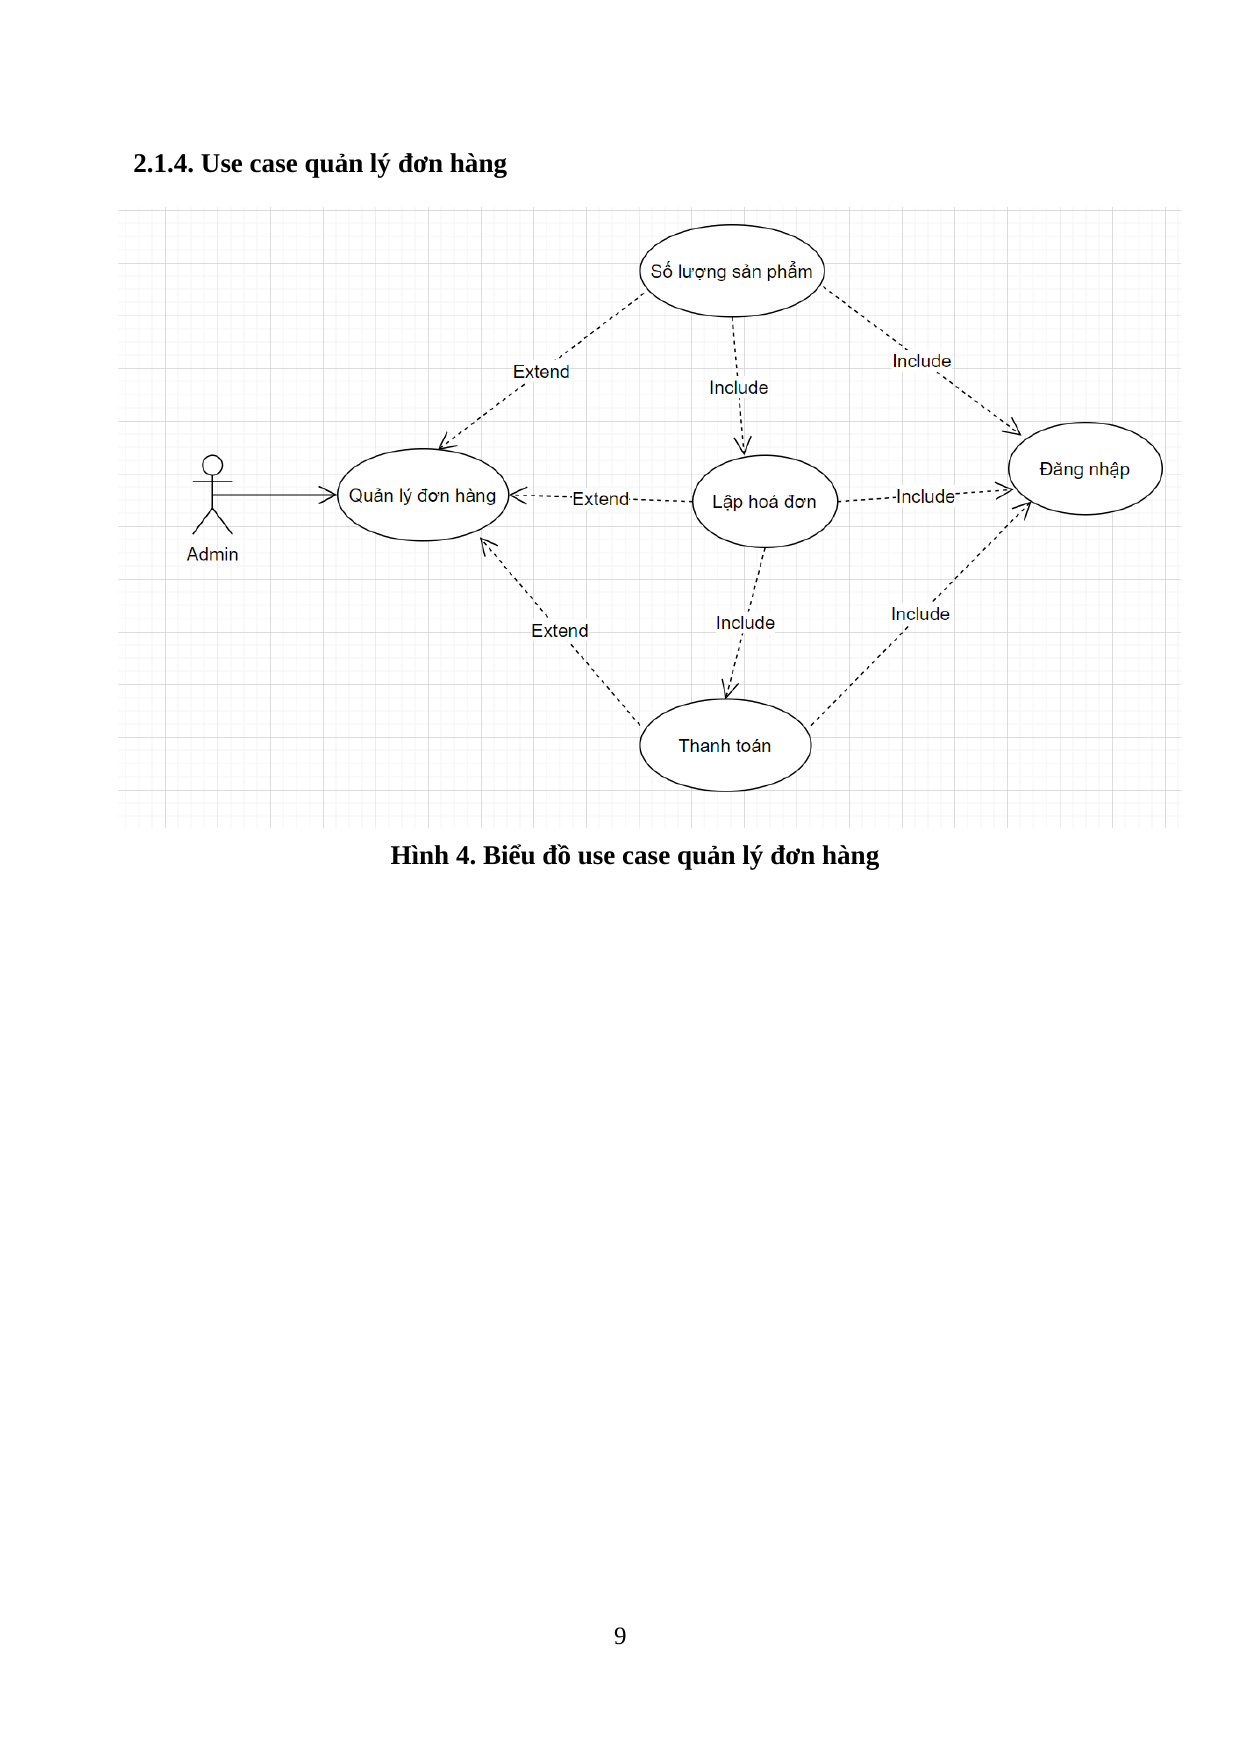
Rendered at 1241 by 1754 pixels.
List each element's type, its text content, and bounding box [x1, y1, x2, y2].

subtitle 2.1.4. Use case quản lý đơn hàng [89, 147, 1152, 178]
picture [118, 207, 1182, 828]
text Hình 4. Biểu đồ use case quản lý đơn hàng [89, 839, 1152, 870]
